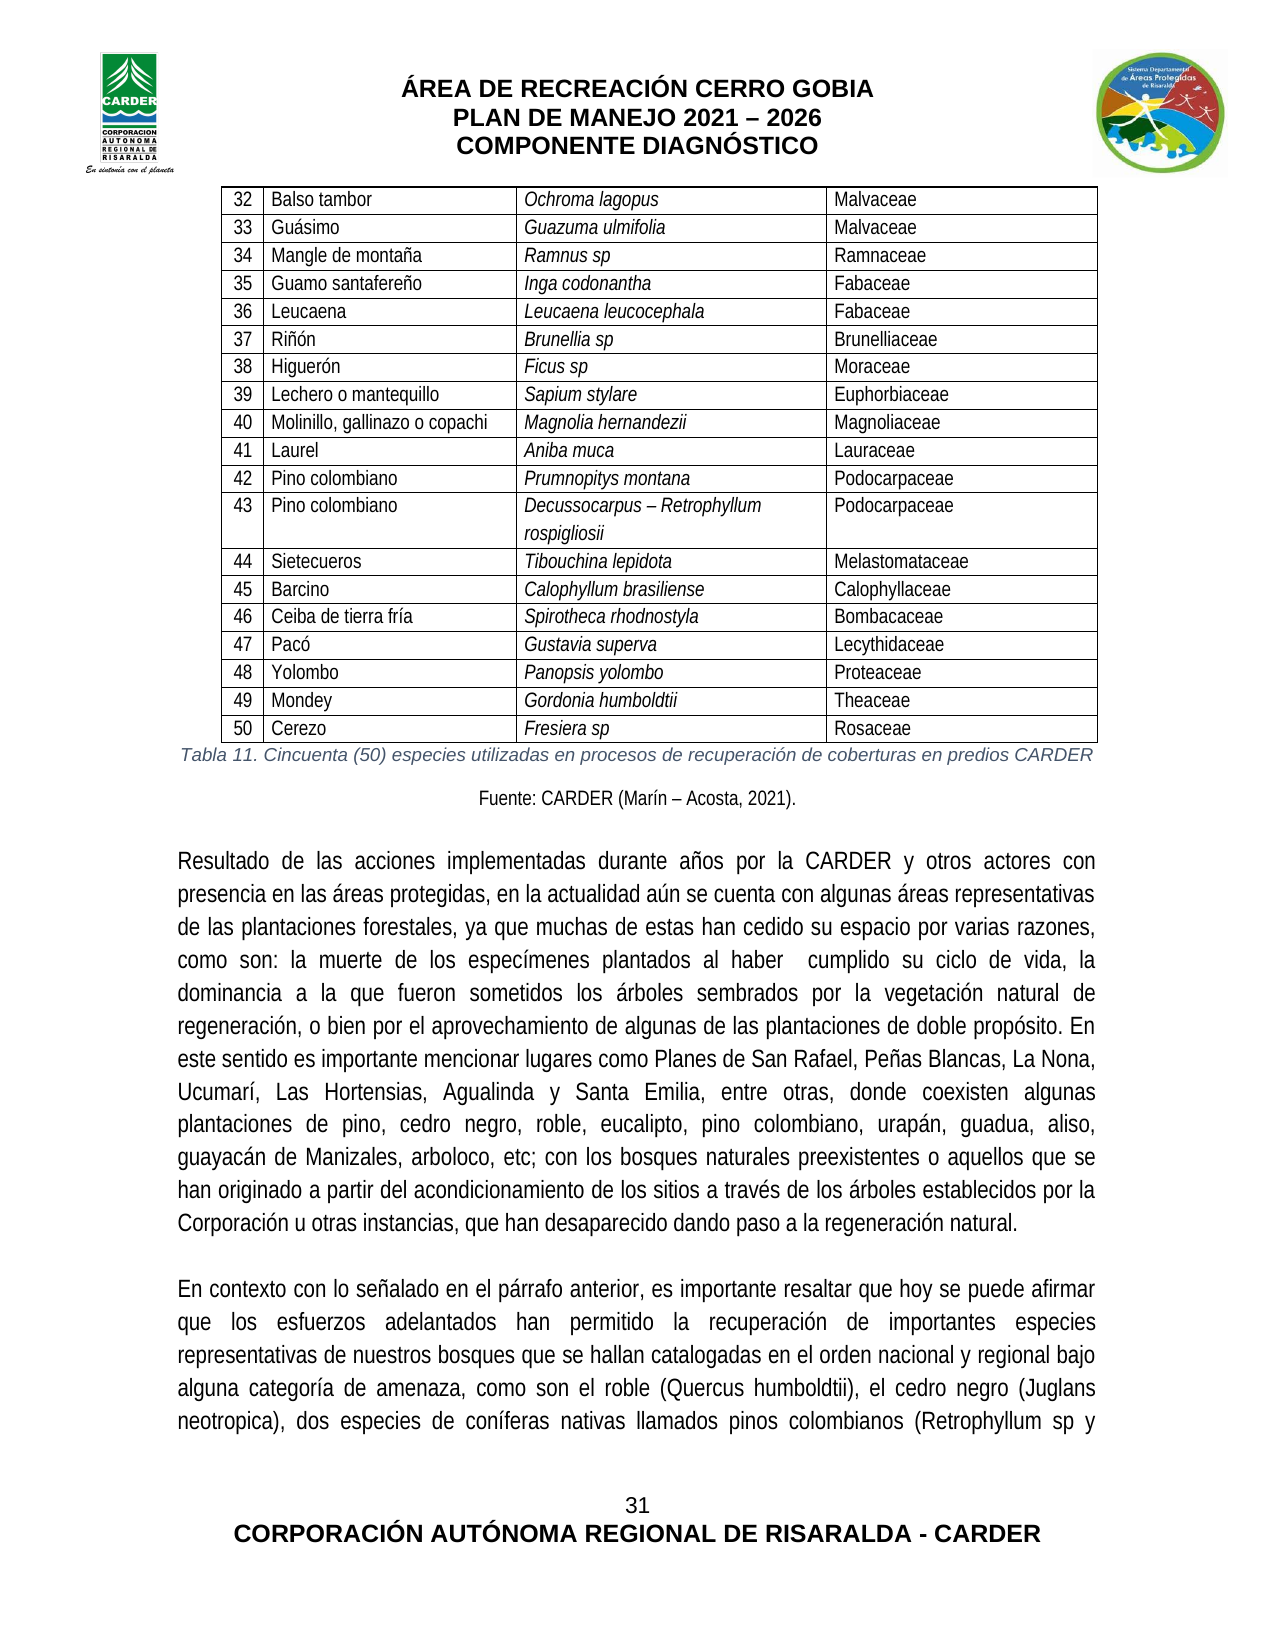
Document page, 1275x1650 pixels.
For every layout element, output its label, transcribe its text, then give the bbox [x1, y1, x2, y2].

table_cell 50 [222, 716, 263, 742]
table_cell Tibouchina lepidota [517, 549, 826, 575]
table_cell Guásimo [264, 215, 516, 242]
table_cell Magnoliaceae [827, 410, 1097, 437]
table_cell Mangle de montaña [264, 243, 516, 270]
table_cell Decussocarpus – Retrophyllum rospigliosii [517, 493, 826, 548]
table_cell 41 [222, 438, 263, 464]
table_cell Moraceae [827, 354, 1097, 381]
table_cell Fresiera sp [517, 716, 826, 742]
table_cell Malvaceae [827, 188, 1097, 214]
table_cell Guamo santafereño [264, 271, 516, 298]
table_cell Prumnopitys montana [517, 466, 826, 492]
table_cell Brunelliaceae [827, 326, 1097, 353]
table_cell 49 [222, 688, 263, 714]
table_cell Ceiba de tierra fría [264, 604, 516, 631]
table_cell Barcino [264, 576, 516, 603]
table_cell 39 [222, 382, 263, 409]
table_cell Fabaceae [827, 271, 1097, 298]
table_cell Lechero o mantequillo [264, 382, 516, 409]
table_cell Panopsis yolombo [517, 660, 826, 687]
table_cell Pacó [264, 632, 516, 659]
table_cell Higuerón [264, 354, 516, 381]
table_cell Lecythidaceae [827, 632, 1097, 659]
table_cell Leucaena leucocephala [517, 299, 826, 325]
table_cell Inga codonantha [517, 271, 826, 298]
picture [1092, 49, 1229, 178]
table_cell Molinillo, gallinazo o copachi [264, 410, 516, 437]
table_cell Podocarpaceae [827, 466, 1097, 492]
table_cell 43 [222, 493, 263, 548]
table_cell Melastomataceae [827, 549, 1097, 575]
table_cell Ficus sp [517, 354, 826, 381]
table_cell Cerezo [264, 716, 516, 742]
table_cell Theaceae [827, 688, 1097, 714]
table_cell Pino colombiano [264, 493, 516, 548]
table_cell Calophyllaceae [827, 576, 1097, 603]
table_cell Gustavia superva [517, 632, 826, 659]
table_cell 35 [222, 271, 263, 298]
table_cell Leucaena [264, 299, 516, 325]
table_cell Mondey [264, 688, 516, 714]
table_cell Sietecueros [264, 549, 516, 575]
table_cell 36 [222, 299, 263, 325]
table_cell Pino colombiano [264, 466, 516, 492]
table_cell Magnolia hernandezii [517, 410, 826, 437]
text Tabla 11. Cincuenta (50) especies utilizadas en procesos de recuperación de coberturas en predios CARDER [177, 743, 1098, 765]
table_cell Euphorbiaceae [827, 382, 1097, 409]
picture [80, 45, 180, 184]
table_cell Ramnus sp [517, 243, 826, 270]
table_cell Podocarpaceae [827, 493, 1097, 548]
table_cell Guazuma ulmifolia [517, 215, 826, 242]
table_cell 44 [222, 549, 263, 575]
table_cell 40 [222, 410, 263, 437]
table_cell Aniba muca [517, 438, 826, 464]
table_cell 34 [222, 243, 263, 270]
table_cell Gordonia humboldtii [517, 688, 826, 714]
table_cell Spirotheca rhodnostyla [517, 604, 826, 631]
table_cell Ramnaceae [827, 243, 1097, 270]
table_cell Fabaceae [827, 299, 1097, 325]
table_cell Calophyllum brasiliense [517, 576, 826, 603]
table_cell 45 [222, 576, 263, 603]
text Fuente: CARDER (Marín – Acosta, 2021). [177, 786, 1098, 810]
table_cell 46 [222, 604, 263, 631]
table_cell Balso tambor [264, 188, 516, 214]
table_cell Ochroma lagopus [517, 188, 826, 214]
table_cell 48 [222, 660, 263, 687]
table_cell 37 [222, 326, 263, 353]
table_cell Laurel [264, 438, 516, 464]
table_cell Riñón [264, 326, 516, 353]
table_cell 47 [222, 632, 263, 659]
table_cell 32 [222, 188, 263, 214]
table_cell 42 [222, 466, 263, 492]
table_cell 38 [222, 354, 263, 381]
table_cell Proteaceae [827, 660, 1097, 687]
table_cell Malvaceae [827, 215, 1097, 242]
table_cell Brunellia sp [517, 326, 826, 353]
table_cell 33 [222, 215, 263, 242]
table_cell Sapium stylare [517, 382, 826, 409]
table_cell Bombacaceae [827, 604, 1097, 631]
table_cell Yolombo [264, 660, 516, 687]
table_cell Rosaceae [827, 716, 1097, 742]
table_cell Lauraceae [827, 438, 1097, 464]
text Resultado de las acciones implementadas durante años por la CARDER y otros actores con presencia en las áreas protegidas, en la actualidad aún se cuenta con algunas áreas representativas de las plantaciones forestales, ya que muchas de estas han cedido su espacio por varias razones, como son: la muerte de los especímenes plantados al haber cumplido su ciclo de vida, la dominancia a la que fueron sometidos los árboles sembrados por la vegetación natural de regeneración, o bien por el aprovechamiento de algunas de las plantaciones de doble propósito. En este sentido es importante mencionar lugares como Planes de San Rafael, Peñas Blancas, La Nona, Ucumarí, Las Hortensias, Agualinda y Santa Emilia, entre otras, donde coexisten algunas plantaciones de pino, cedro negro, roble, eucalipto, pino colombiano, urapán, guadua, aliso, guayacán de Manizales, arboloco, etc; con los bosques naturales preexistentes o aquellos que se han originado a partir del acondicionamiento de los sitios a través de los árboles establecidos por la Corporación u otras instancias, que han desaparecido dando paso a la regeneración natural. [177, 846, 1098, 1237]
